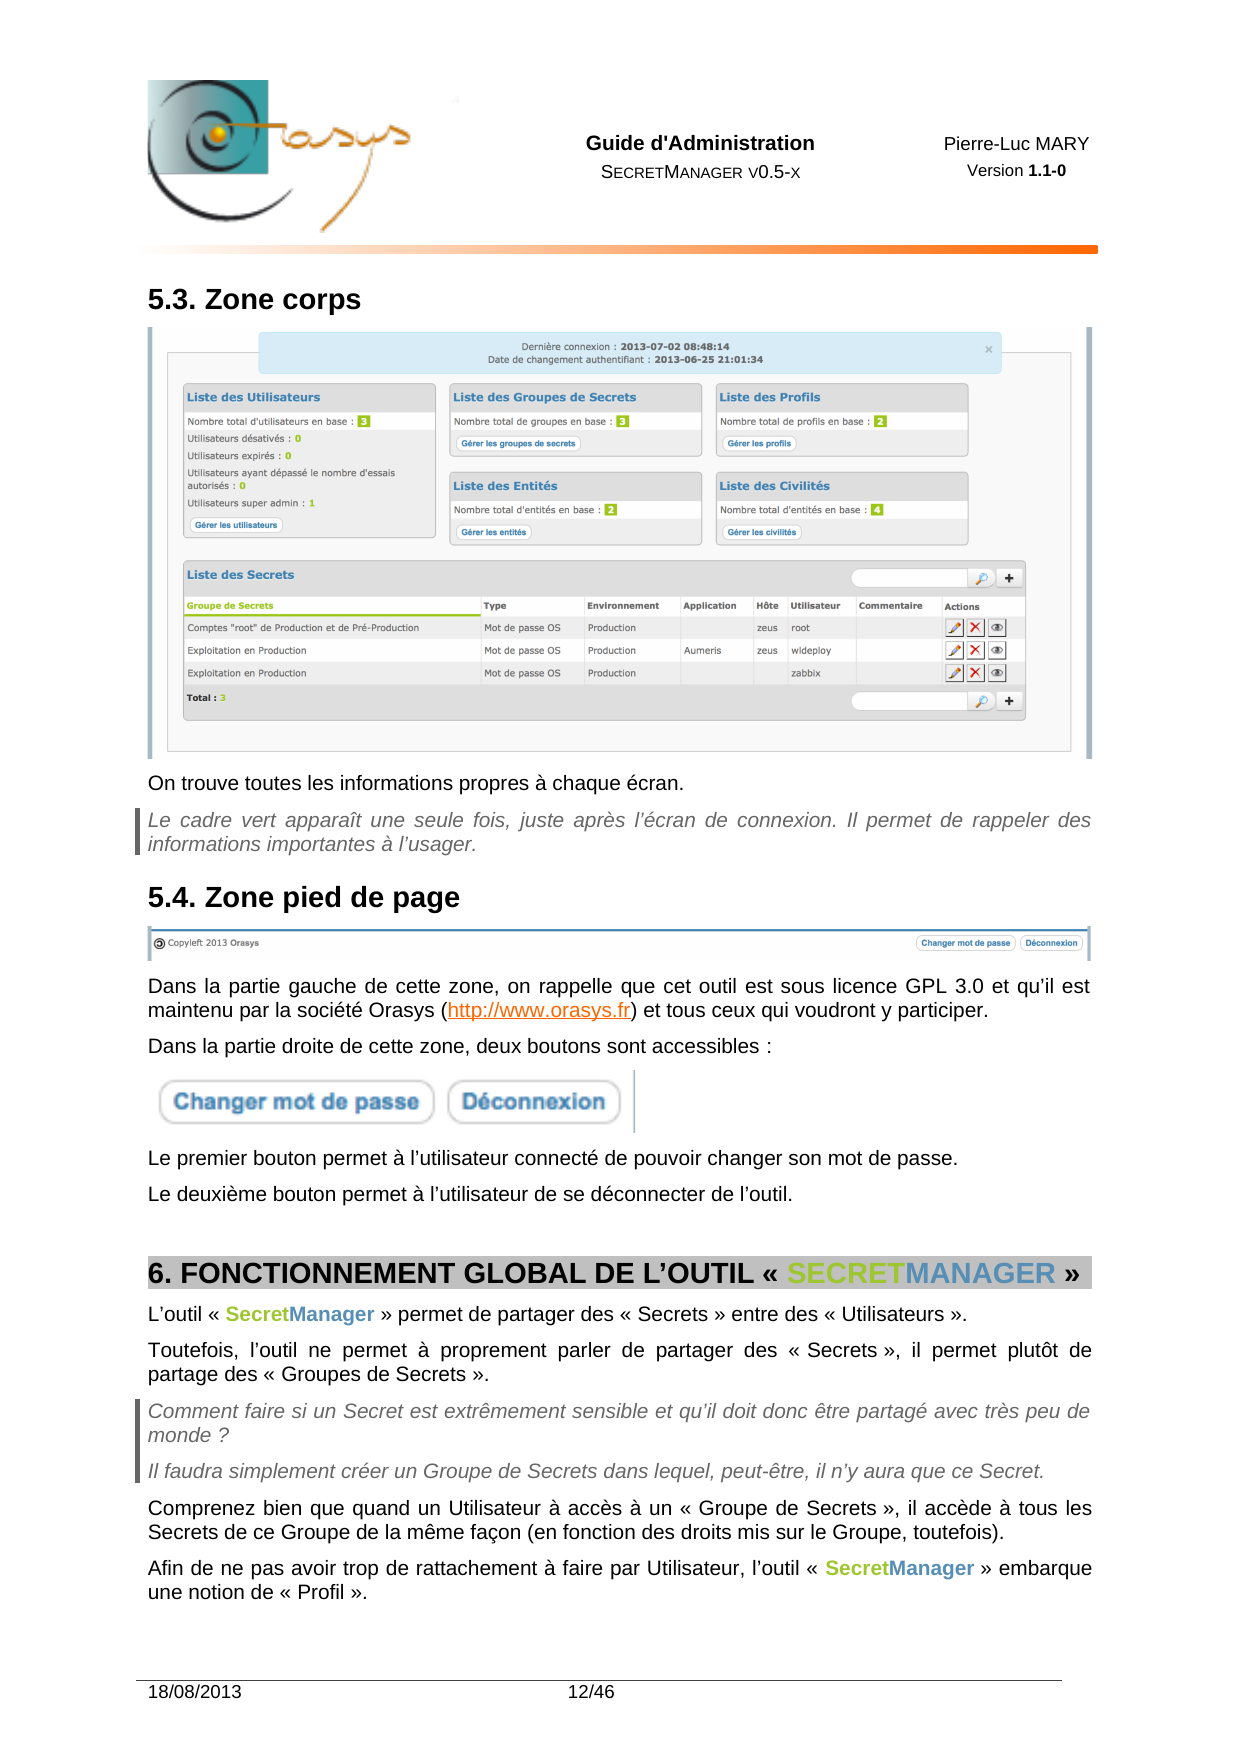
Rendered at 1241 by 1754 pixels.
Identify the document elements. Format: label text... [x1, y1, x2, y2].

text Dans la partie gauche de cette zone, on rappelle que cet outil est sous licence GPL 3.0 et qu’il est maintenu par la société Orasys (http://www.orasys.fr) et tous ceux qui voudront y participer. [148, 973, 1092, 1021]
picture [147, 1070, 636, 1133]
subtitle Fonctionnement global de l’outil « SecretManager » [148, 1256, 1092, 1289]
picture [147, 926, 1091, 961]
subtitle Zone corps [148, 282, 1092, 315]
text Afin de ne pas avoir trop de rattachement à faire par Utilisateur, l’outil « SecretManager » embarque une notion de « Profil ». [148, 1556, 1092, 1604]
text Comment faire si un Secret est extrêmement sensible et qu’il doit donc être partagé avec très peu de monde ? [140, 1399, 1092, 1447]
text Toutefois, l’outil ne permet à proprement parler de partager des « Secrets », il permet plutôt de partage des « Groupes de Secrets ». [148, 1338, 1092, 1386]
picture [147, 327, 1093, 759]
subtitle Zone pied de page [148, 880, 1092, 914]
text Comprenez bien que quand un Utilisateur à accès à un « Groupe de Secrets », il accède à tous les Secrets de ce Groupe de la même façon (en fonction des droits mis sur le Groupe, toutefois). [148, 1496, 1092, 1543]
text L’outil « SecretManager » permet de partager des « Secrets » entre des « Utilisateurs ». [148, 1302, 1092, 1326]
text Le cadre vert apparaît une seule fois, juste après l’écran de connexion. Il permet de rappeler des informations importantes à l’usager. [135, 807, 1092, 855]
text On trouve toutes les informations propres à chaque écran. [148, 771, 1092, 795]
text Le premier bouton permet à l’utilisateur connecté de pouvoir changer son mot de passe. [148, 1145, 1092, 1169]
text Dans la partie droite de cette zone, deux boutons sont accessibles : [148, 1034, 1092, 1058]
picture [147, 80, 461, 233]
text Il faudra simplement créer un Groupe de Secrets dans lequel, peut-être, il n’y aura que ce Secret. [140, 1459, 1092, 1483]
text Le deuxième bouton permet à l’utilisateur de se déconnecter de l’outil. [148, 1182, 1092, 1206]
